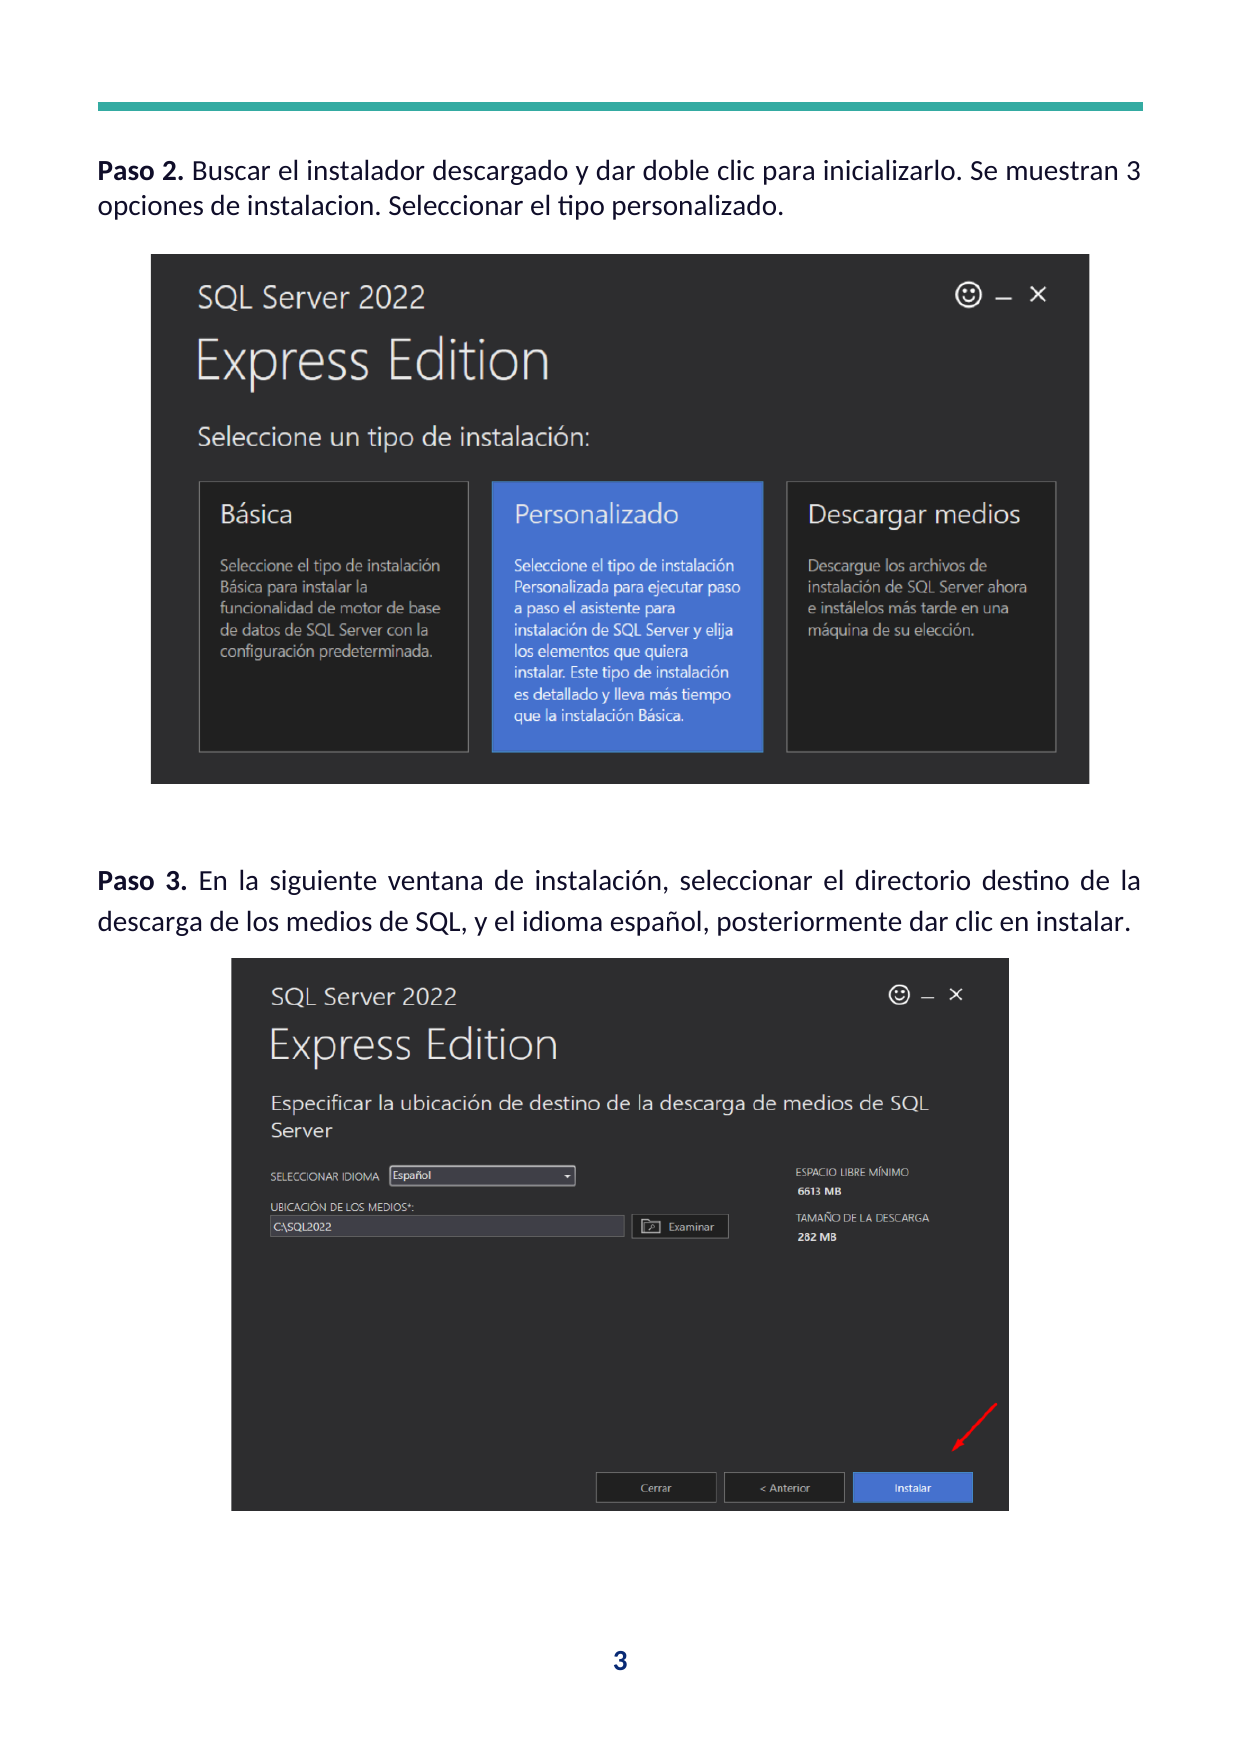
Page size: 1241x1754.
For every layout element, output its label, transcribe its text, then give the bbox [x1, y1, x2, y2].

text Paso 3. En la siguiente ventana de instalación, seleccionar el directorio destino de la descarga de los medios de SQL, y el idioma español, posteriormente dar clic en instalar. [97, 862, 1143, 939]
subtitle Paso 2. Buscar el instalador descargado y dar doble clic para inicializarlo. Se muestran 3 opciones de instalacion. Seleccionar el tipo personalizado. [97, 152, 1143, 223]
picture [231, 958, 1009, 1511]
picture [150, 254, 1090, 784]
